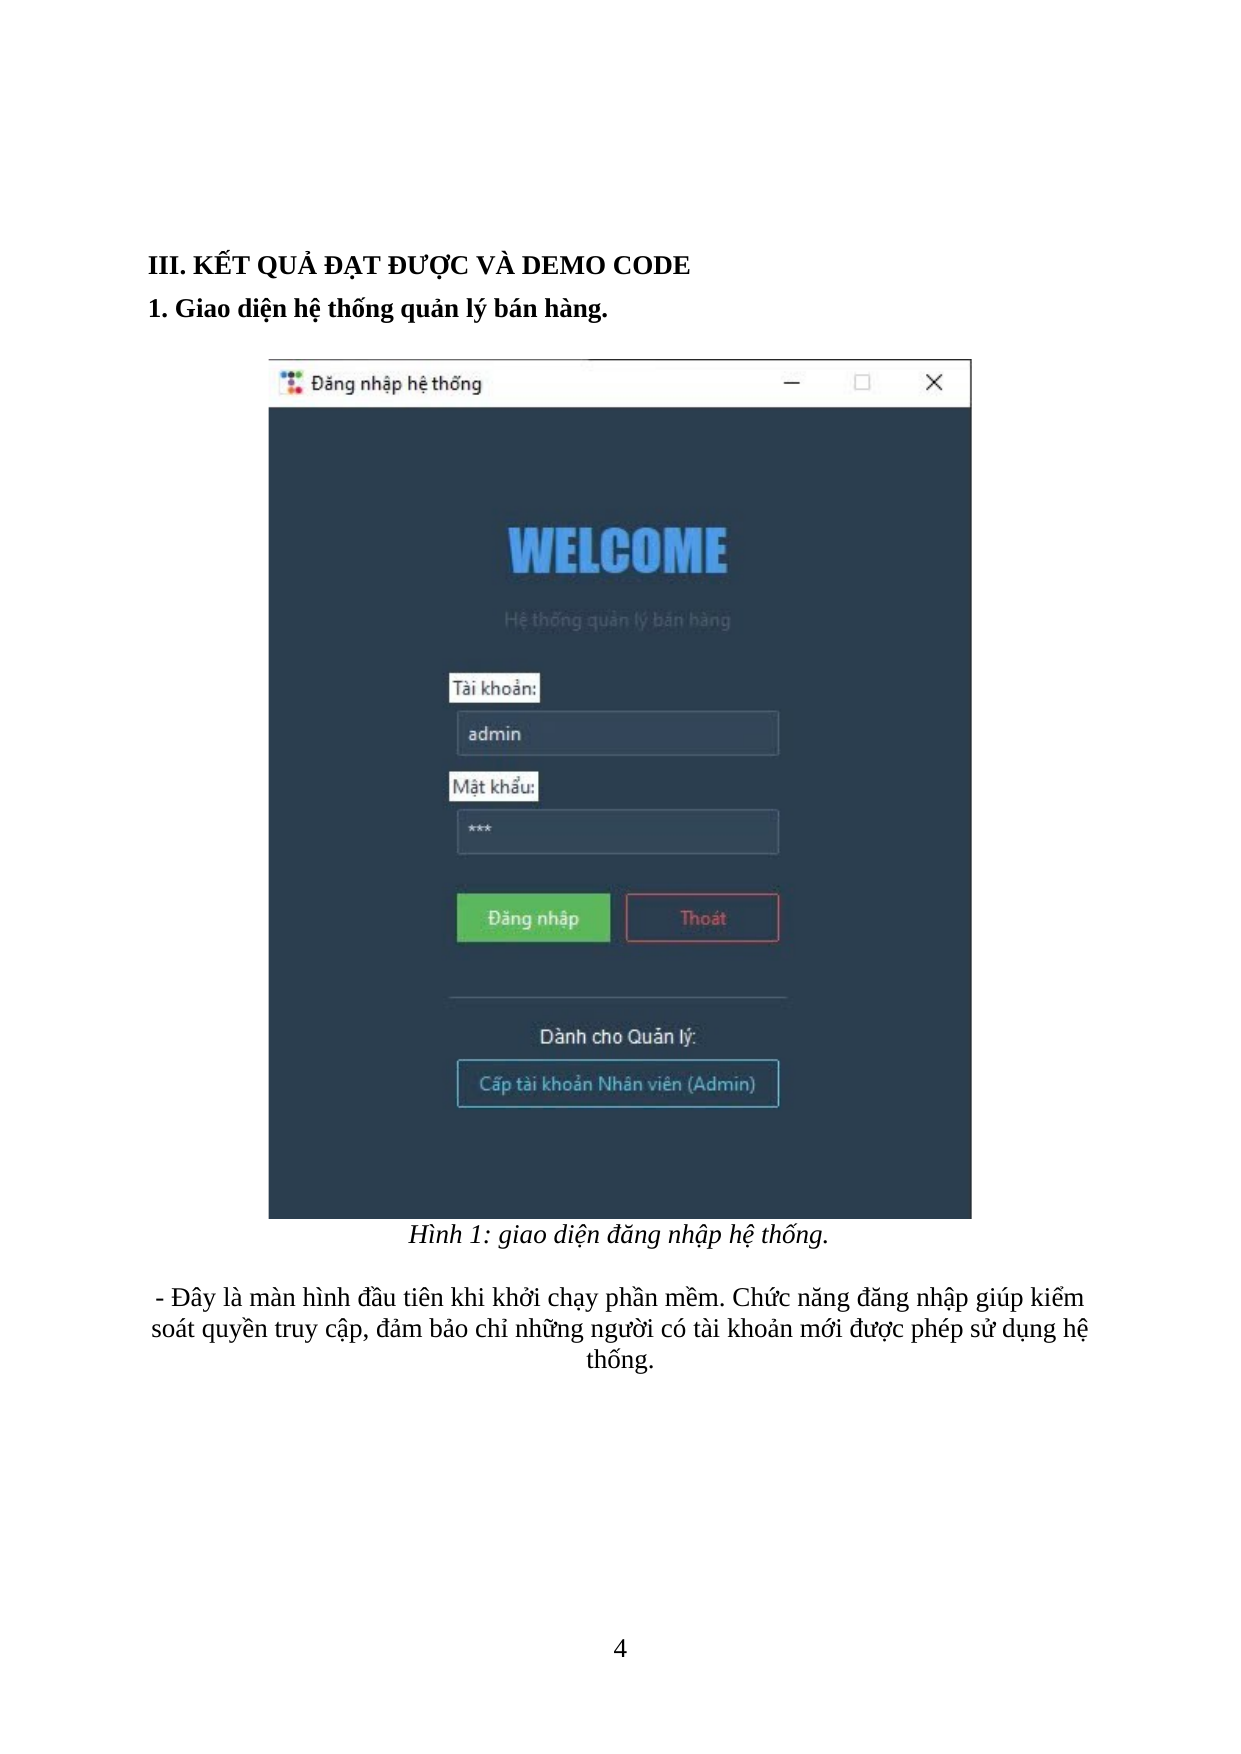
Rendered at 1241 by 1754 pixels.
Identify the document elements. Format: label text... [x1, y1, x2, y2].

subtitle 1. Giao diện hệ thống quản lý bán hàng. [148, 292, 1092, 323]
text Hình 1: giao diện đăng nhập hệ thống. [148, 1219, 1092, 1250]
subtitle III. KẾT QUẢ ĐẠT ĐƯỢC VÀ DEMO CODE [148, 249, 1092, 280]
text - Đây là màn hình đầu tiên khi khởi chạy phần mềm. Chức năng đăng nhập giúp kiểm soát quyền truy cập, đảm bảo chỉ những người có tài khoản mới được phép sử dụng hệ thống. [148, 1281, 1092, 1374]
picture [268, 359, 972, 1219]
